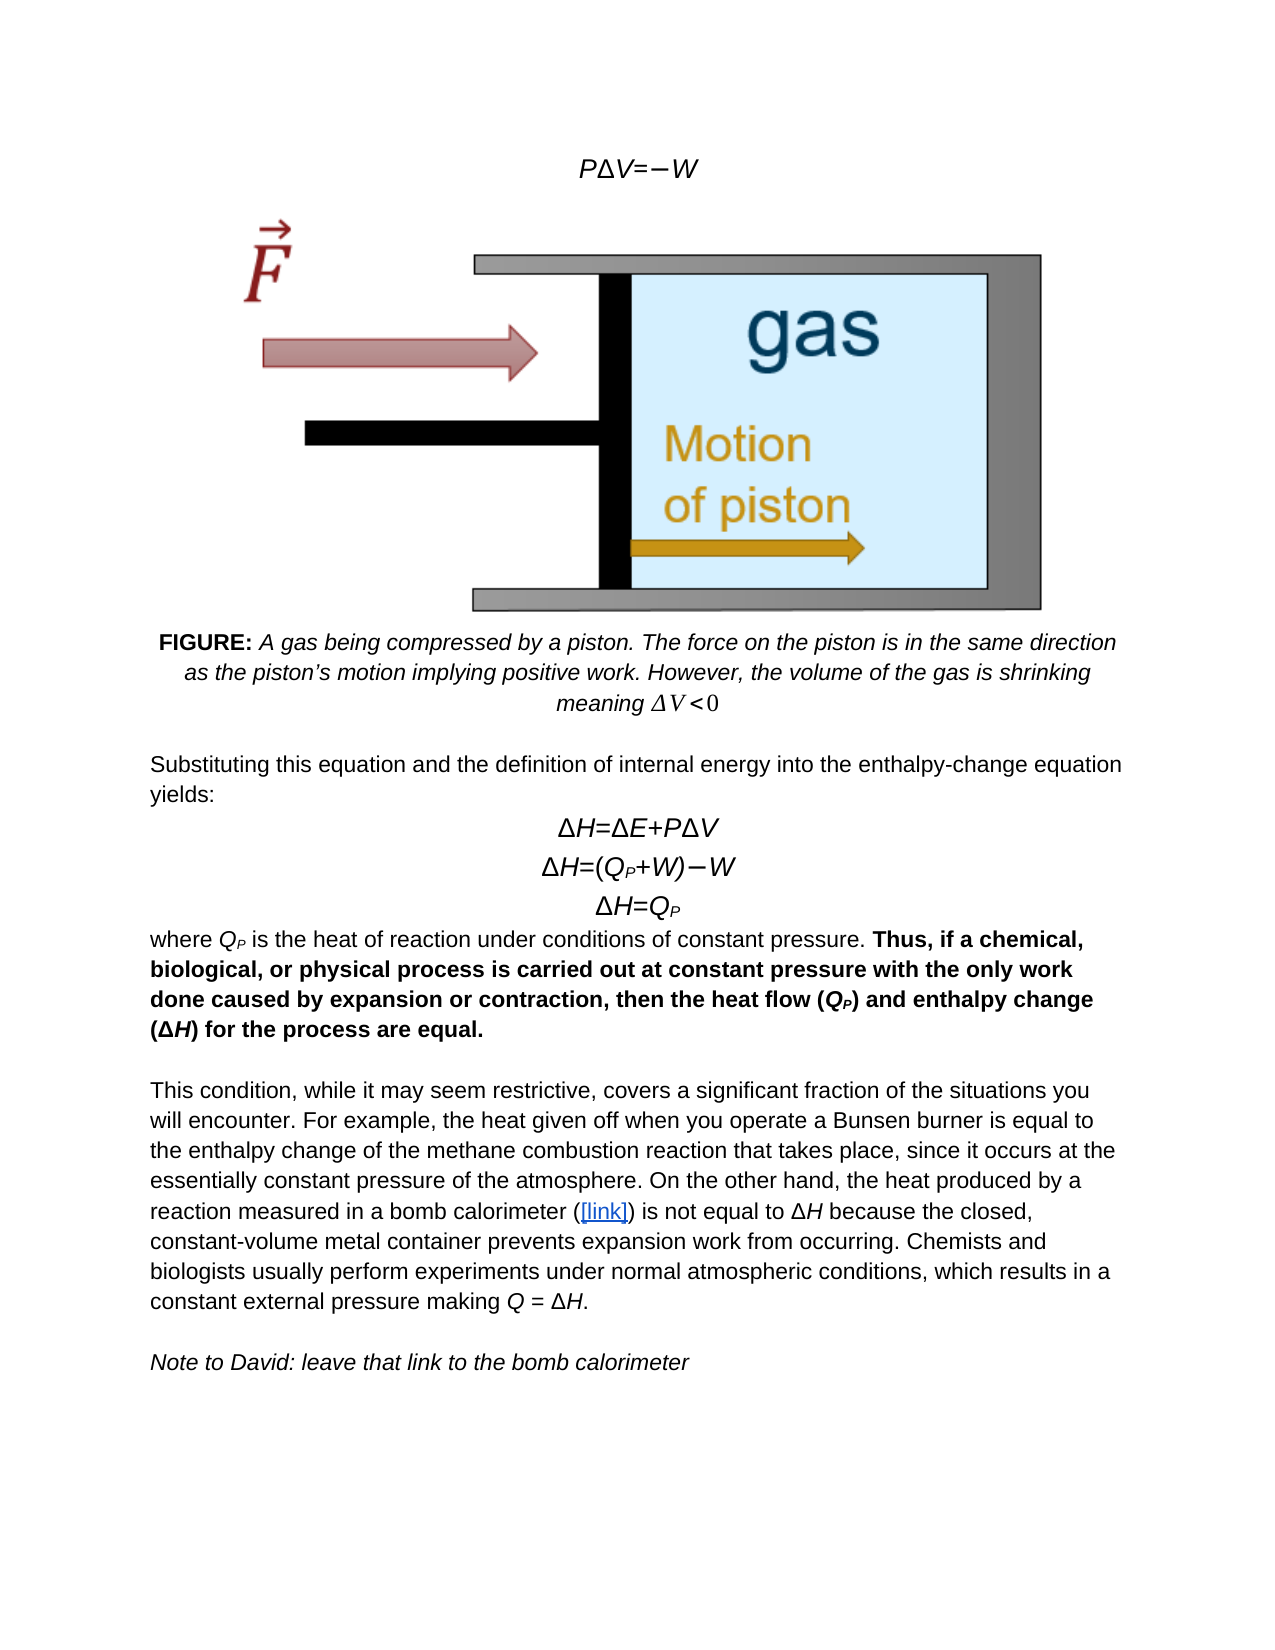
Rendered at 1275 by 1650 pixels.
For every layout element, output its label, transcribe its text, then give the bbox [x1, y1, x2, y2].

text This condition, while it may seem restrictive, covers a significant fraction of the situations you will encounter. For example, the heat given off when you operate a Bunsen burner is equal to the enthalpy change of the methane combustion reaction that takes place, since it occurs at the essentially constant pressure of the atmosphere. On the other hand, the heat produced by a reaction measured in a bomb calorimeter ([link]) is not equal to ΔH because the closed, constant-volume metal container prevents expansion work from occurring. Chemists and biologists usually perform experiments under normal atmospheric conditions, which results in a constant external pressure making Q = ΔH. [150, 1077, 1125, 1315]
text Note to David: leave that link to the bomb calorimeter [150, 1349, 1125, 1375]
text ΔH=QP [150, 890, 1125, 921]
text ΔH=(QP+W)−W [150, 847, 1125, 884]
text where QP is the heat of reaction under conditions of constant pressure. Thus, if a chemical, biological, or physical process is carried out at constant pressure with the only work done caused by expansion or contraction, then the heat flow (QP) and enthalpy change (ΔH) for the process are equal. [150, 926, 1125, 1043]
picture [216, 192, 1059, 626]
text PΔV=−W [150, 150, 1125, 187]
text Substituting this equation and the definition of internal energy into the enthalpy-change equation yields: [150, 751, 1125, 808]
text FIGURE: A gas being compressed by a piston. The force on the piston is in the same direction as the piston’s motion implying positive work. However, the volume of the gas is shrinking meaning [150, 629, 1125, 717]
text ΔH=ΔE+PΔV [150, 812, 1125, 843]
